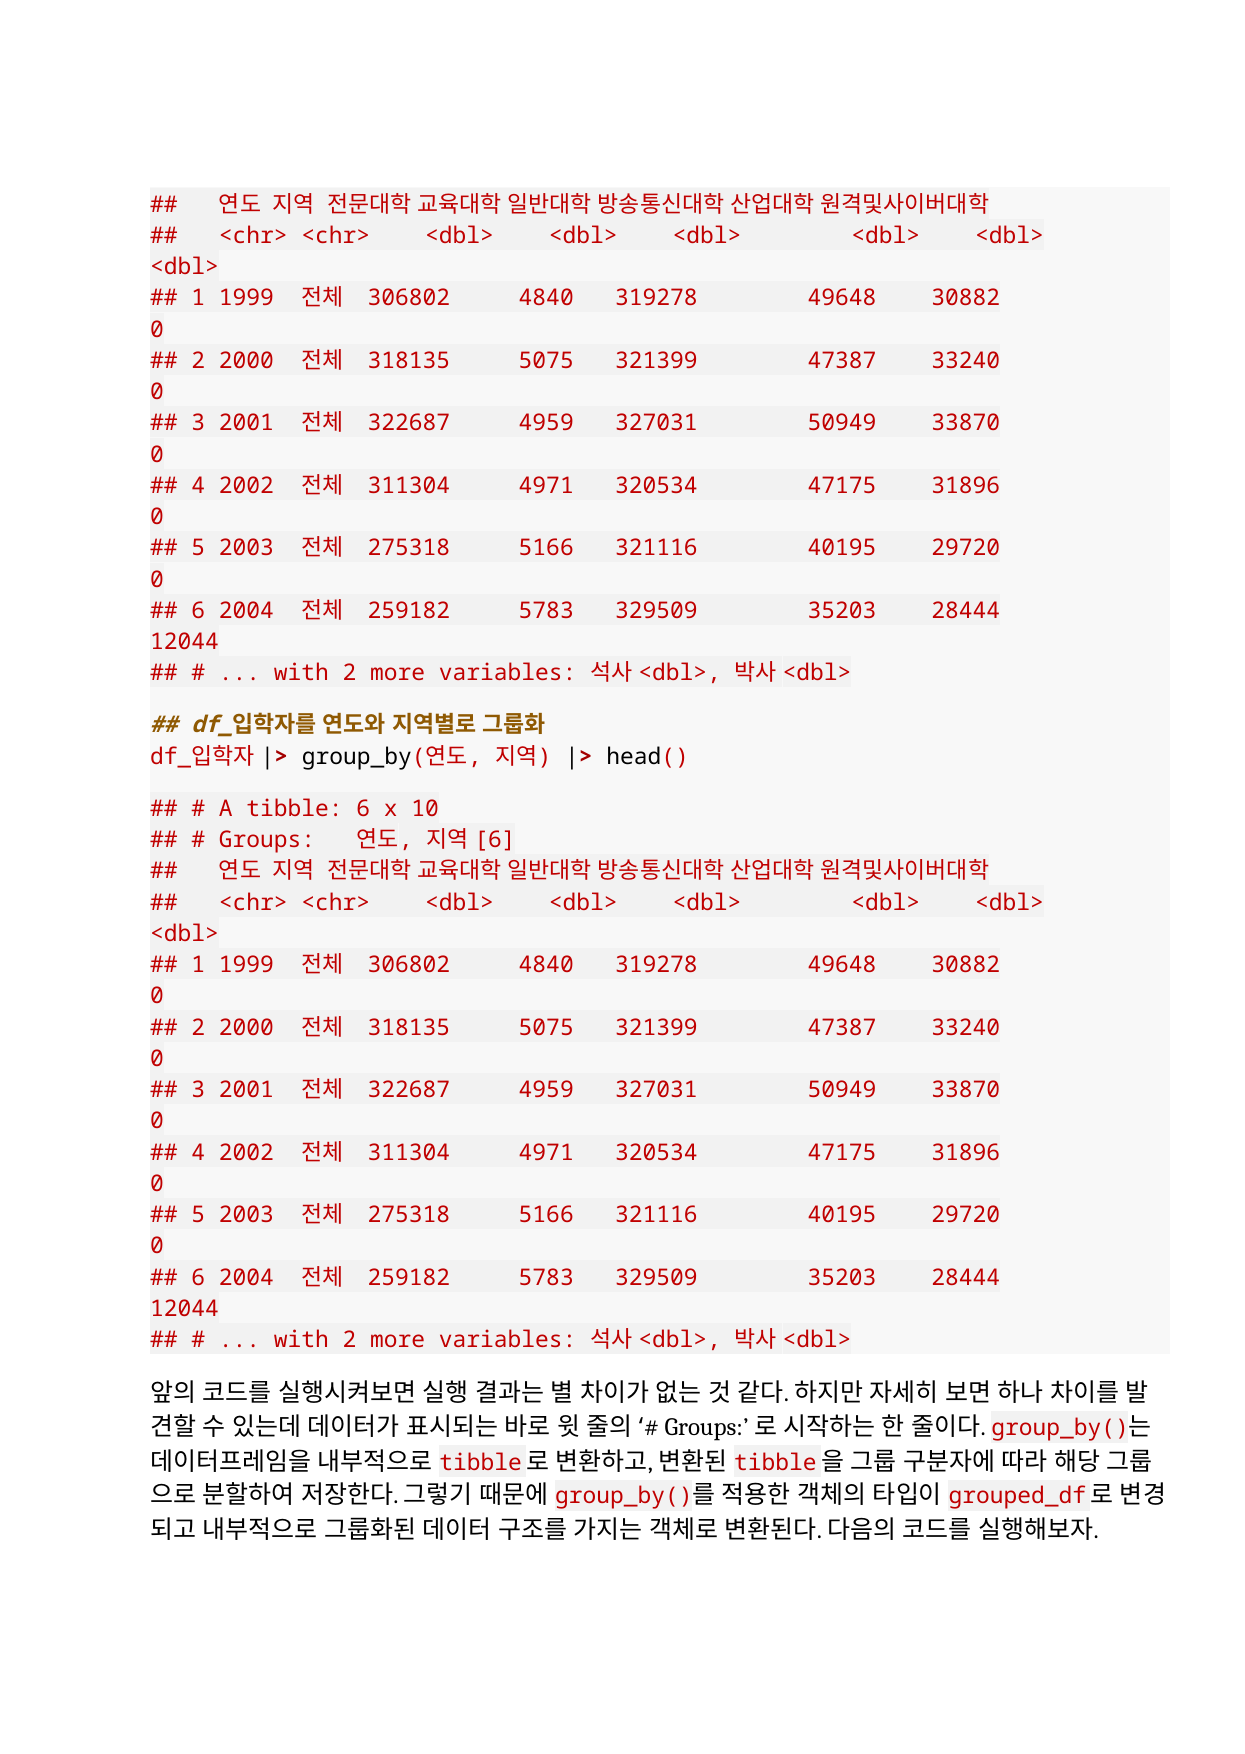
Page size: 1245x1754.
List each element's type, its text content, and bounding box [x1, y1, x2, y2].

text ## # A tibble: 6 x 10 ## # Groups: 연도, 지역 [6] ## 연도 지역 전문대학 교육대학 일반대학 방송통신대학 산업대학 원격및사이버대학 ## <chr> <chr> <dbl> <dbl> <dbl> <dbl> <dbl> <dbl> ## 1 1999 전체 306802 4840 319278 49648 30882 0 ## 2 2000 전체 318135 5075 321399 47387 33240 0 ## 3 2001 전체 322687 4959 327031 50949 33870 0 ## 4 2002 전체 311304 4971 320534 47175 31896 0 ## 5 2003 전체 275318 5166 321116 40195 29720 0 ## 6 2004 전체 259182 5783 329509 35203 28444 12044 ## # ... with 2 more variables: 석사 <dbl>, 박사 <dbl> [164, 792, 1170, 1354]
text ## df_입학자를 연도와 지역별로 그룹화 df_입학자 |> group_by(연도, 지역) |> head() [150, 708, 1170, 771]
text 앞의 코드를 실행시켜보면 실행 결과는 별 차이가 없는 것 같다. 하지만 자세히 보면 하나 차이를 발견할 수 있는데 데이터가 표시되는 바로 윗 줄의 ‘# Groups:’ 로 시작하는 한 줄이다. group_by()는 데이터프레임을 내부적으로 tibble로 변환하고, 변환된 tibble을 그룹 구분자에 따라 해당 그룹으로 분할하여 저장한다. 그렇기 때문에 group_by()를 적용한 객체의 타입이 grouped_df로 변경되고 내부적으로 그룹화된 데이터 구조를 가지는 객체로 변환된다. 다음의 코드를 실행해보자. [150, 1375, 1170, 1545]
